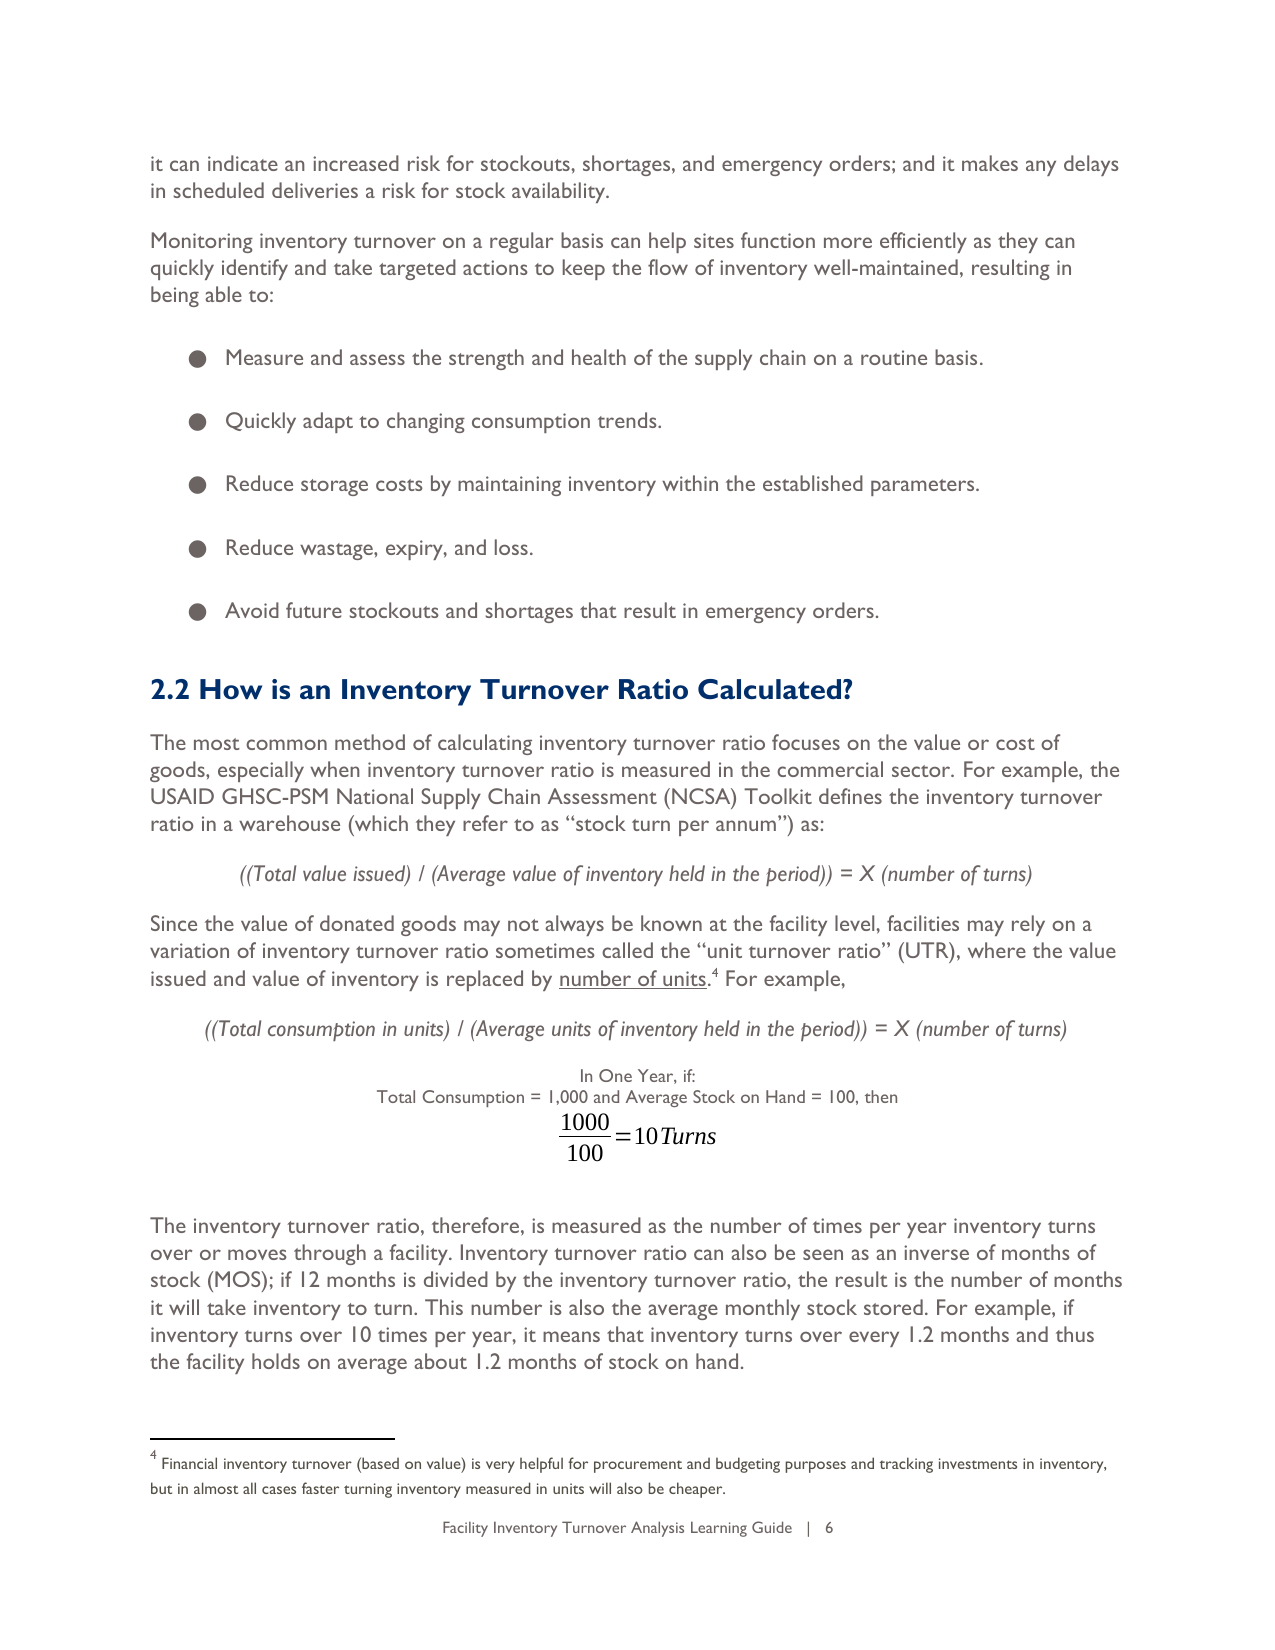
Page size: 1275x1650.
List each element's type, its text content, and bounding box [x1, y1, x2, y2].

text ((Total consumption in units) / (Average units of inventory held in the period)) = X (number of turns) [150, 1014, 1125, 1041]
text The most common method of calculating inventory turnover ratio focuses on the value or cost of goods, especially when inventory turnover ratio is measured in the commercial sector. he USAID GHSC-PSM National Supply Chain Assessment (NCSA) Toolkit defines the inventory turnover ratio in a warehouse (which they refer to as “stock turn per annum”) as: [150, 729, 1125, 837]
text The inventory turnover ratio, therefore, is measured as the number of times per year inventory turns over or moves through a facility. Inventory turnover ratio can also be seen as an inverse of months of stock (MOS); if 12 months is divided by the inventory turnover ratio, the result is the number of months it will take inventory to turn. This number is also the average monthly stock stored. For example, if inventory turns over 10 times per year, it means that inventory turns over every 1.2 months and thus the facility holds on average about 1.2 months of stock on hand. [150, 1212, 1125, 1374]
list Reduce storage costs by maintaining inventory within the established parameters. [187, 458, 1125, 505]
text Since the value of donated goods may not always be known at the facility level, facilities may rely on a variation of inventory turnover ratio sometimes called the “unit turnover ratio” (UTR), where the value issued and value of inventory is replaced by number of units. For example, [150, 910, 1125, 991]
list Avoid future stockouts and shortages that result in emergency orders. [187, 584, 1125, 631]
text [150, 150, 1125, 204]
text 2.2 How is an Inventory Turnover Ratio Calculated? [150, 672, 1125, 706]
text Total Consumption = 1,000 and Average Stock on Hand = 100, then [150, 1086, 1125, 1108]
list Reduce wastage, expiry, and loss. [187, 521, 1125, 568]
list Quickly adapt to changing consumption trends. [187, 394, 1125, 441]
list Measure and assess the strength and health of the supply chain on a routine basis. [187, 331, 1125, 378]
text ((Total value issued) / (Average value of inventory held in the period)) = X (number of turns) [150, 860, 1125, 887]
text Monitoring inventory turnover on a regular basis can help sites function more efficiently as they can quickly identify and take targeted actions to keep the flow of inventory well-maintained, resulting in being able to: [150, 227, 1125, 308]
text In One Year, if: [150, 1064, 1125, 1086]
